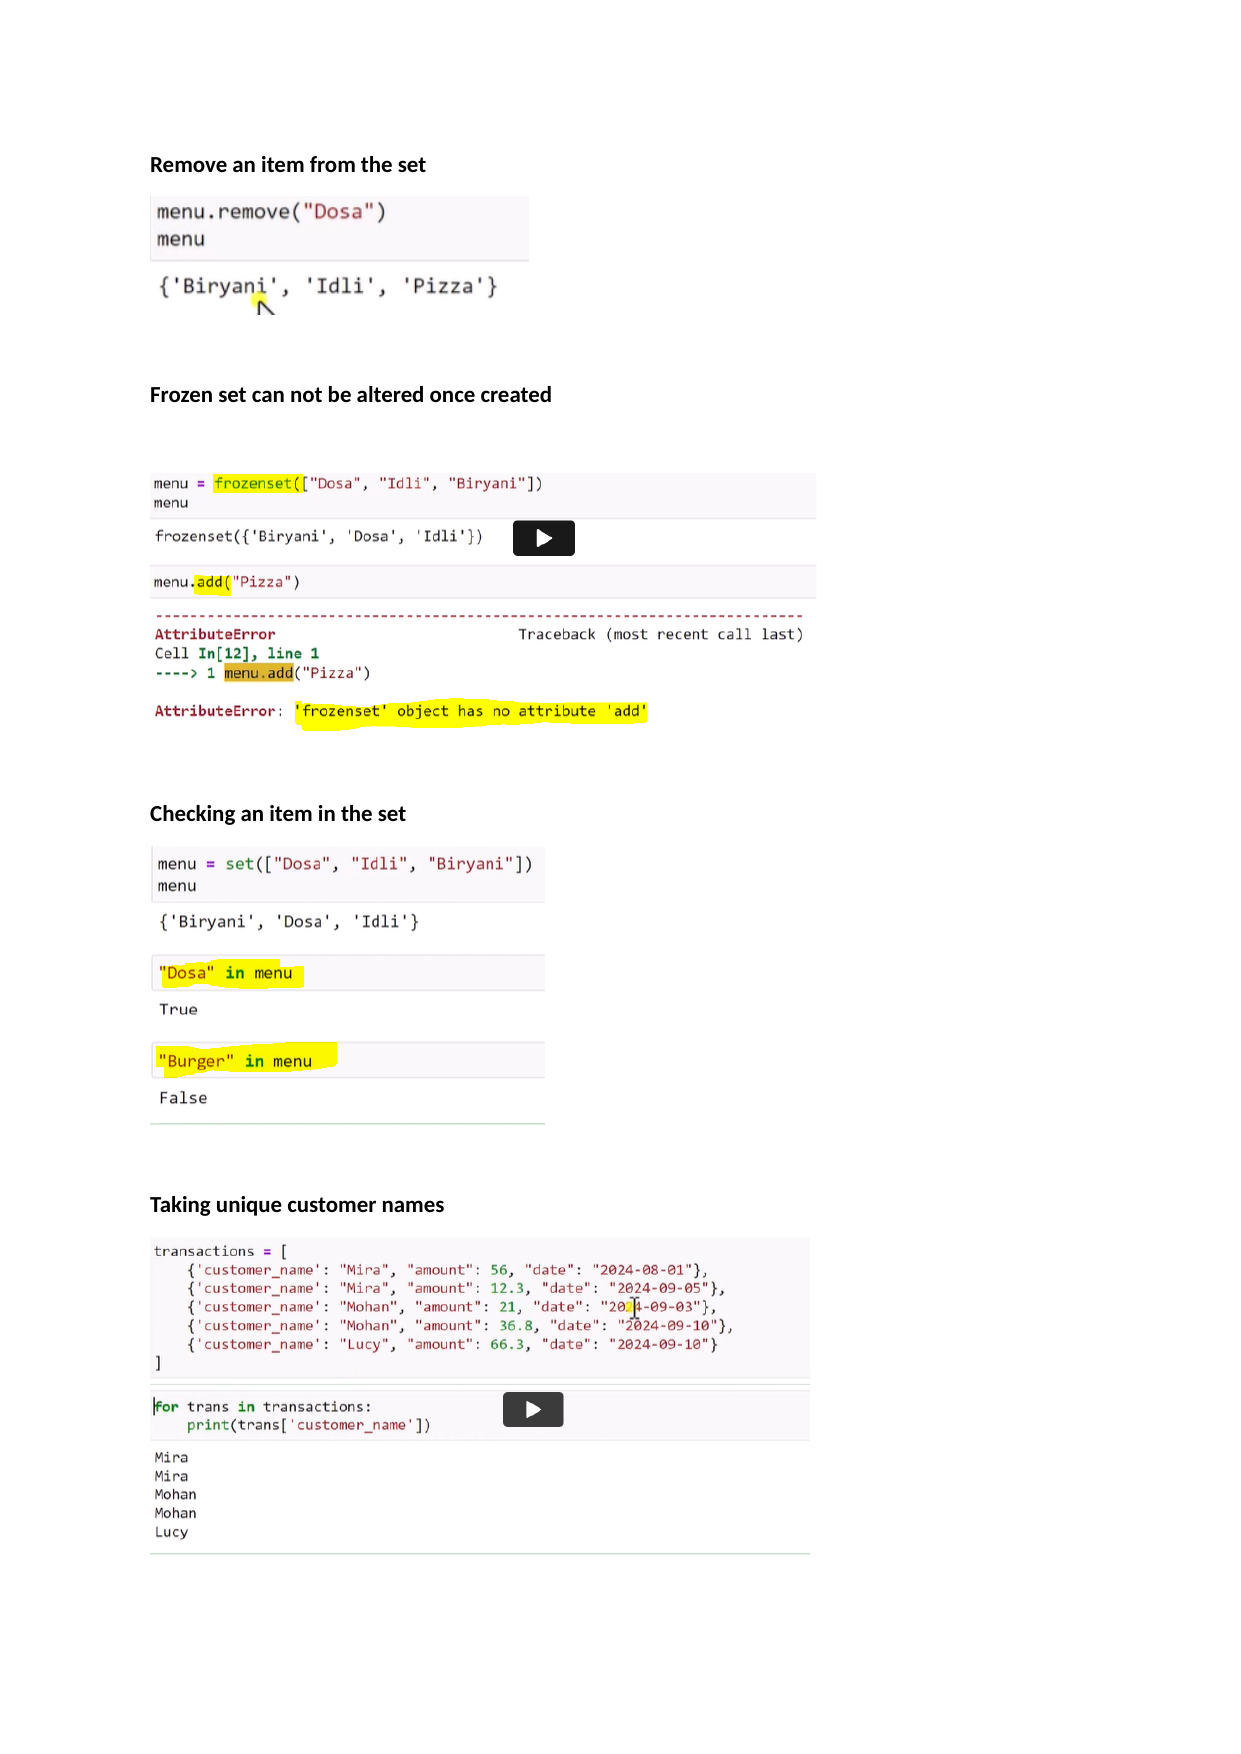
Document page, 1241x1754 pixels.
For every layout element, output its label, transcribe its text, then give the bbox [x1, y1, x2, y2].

picture [150, 1237, 811, 1557]
picture [150, 473, 817, 734]
text Remove an item from the set [150, 150, 1090, 178]
text Checking an item in the set [150, 799, 1090, 827]
text Taking unique customer names [150, 1190, 1090, 1218]
picture [150, 846, 545, 1125]
text Frozen set can not be altered once created [150, 380, 1090, 408]
picture [150, 196, 529, 315]
